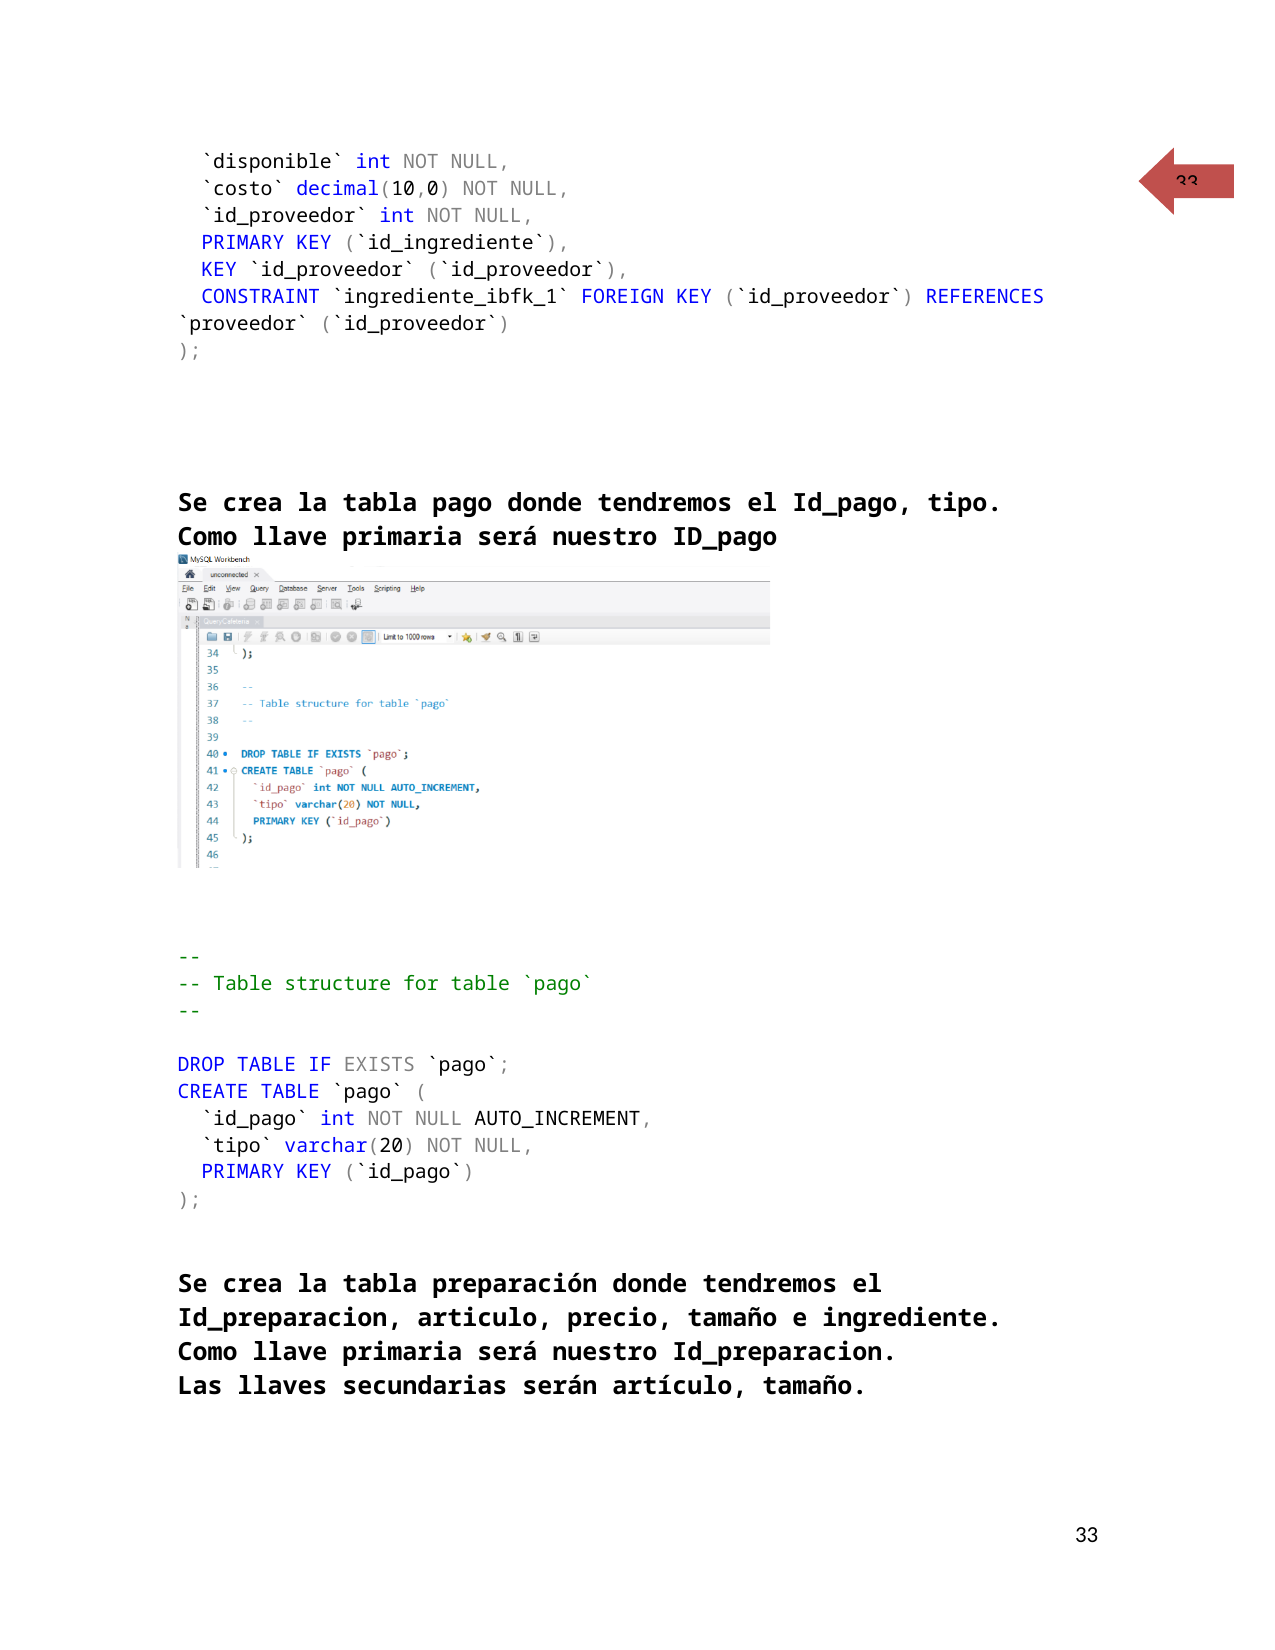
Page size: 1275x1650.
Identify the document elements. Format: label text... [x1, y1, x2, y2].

text KEY `id_proveedor` (`id_proveedor`), [177, 256, 1098, 282]
text Las llaves secundarias serán artículo, tamaño. [177, 1368, 1098, 1402]
picture [177, 552, 771, 868]
text Se crea la tabla preparación donde tendremos el Id_preparacion, articulo, precio, tamaño e ingrediente. [177, 1266, 1098, 1334]
text Se crea la tabla pago donde tendremos el Id_pago, tipo. [177, 484, 1098, 518]
text ); [177, 1185, 1098, 1212]
text -- [177, 996, 1098, 1023]
text DROP TABLE IF EXISTS `pago`; [177, 1050, 1098, 1077]
text `id_pago` int NOT NULL AUTO_INCREMENT, [177, 1104, 1098, 1131]
text `id_proveedor` int NOT NULL, [177, 202, 1098, 228]
text Como llave primaria será nuestro ID_pago [177, 518, 1098, 552]
text -- [177, 942, 1098, 969]
text -- Table structure for table `pago` [177, 969, 1098, 996]
text `costo` decimal(10,0) NOT NULL, [177, 174, 1098, 202]
text CONSTRAINT `ingrediente_ibfk_1` FOREIGN KEY (`id_proveedor`) REFERENCES `proveedor` (`id_proveedor`) [177, 282, 1098, 336]
text PRIMARY KEY (`id_ingrediente`), [177, 228, 1098, 256]
text `tipo` varchar(20) NOT NULL, [177, 1131, 1098, 1158]
text ); [177, 336, 1098, 363]
text `disponible` int NOT NULL, [177, 148, 1098, 174]
text PRIMARY KEY (`id_pago`) [177, 1158, 1098, 1185]
text CREATE TABLE `pago` ( [177, 1077, 1098, 1104]
text Como llave primaria será nuestro Id_preparacion. [177, 1334, 1098, 1368]
